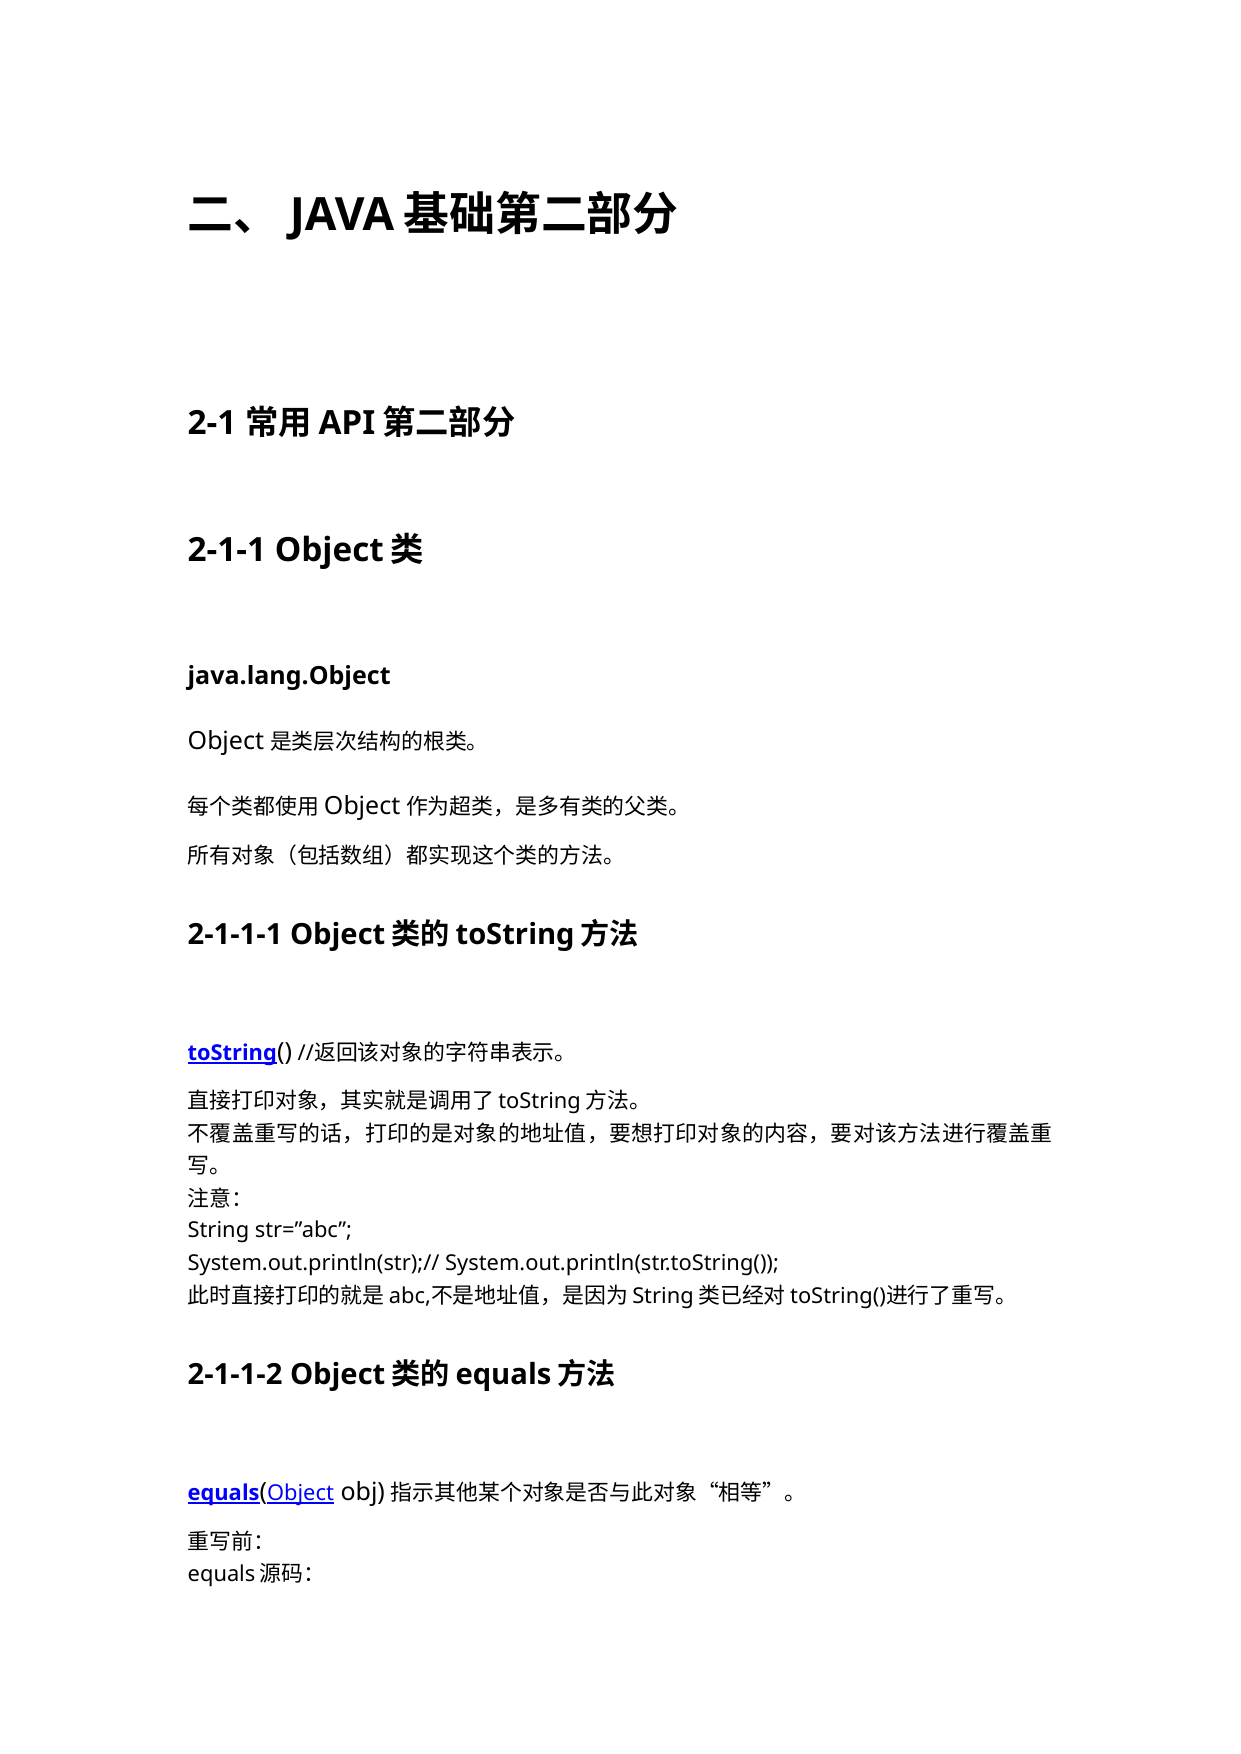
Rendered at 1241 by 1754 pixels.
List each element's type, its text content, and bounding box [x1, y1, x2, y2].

text 不覆盖重写的话，打印的是对象的地址值，要想打印对象的内容，要对该方法进行覆盖重写。 [187, 1115, 1053, 1180]
text 每个类都使用 Object 作为超类，是多有类的父类。 [187, 772, 1053, 837]
text toString() //返回该对象的字符串表示。 [187, 1018, 1053, 1083]
text 此时直接打印的就是abc,不是地址值，是因为String类已经对toString()进行了重写。 [187, 1278, 1053, 1310]
text equals源码： [187, 1556, 1053, 1588]
subtitle 2-1 常用API第二部分 [187, 388, 1053, 453]
subtitle 2-1-1-2 Object类的equals方法 [187, 1339, 1053, 1404]
text equals(Object obj) 指示其他某个对象是否与此对象“相等”。 [187, 1458, 1053, 1523]
text 重写前： [187, 1523, 1053, 1556]
text java.lang.Object [187, 642, 1053, 707]
text String str=”abc”; [187, 1213, 1053, 1245]
subtitle 2-1-1 Object类 [187, 515, 1053, 580]
text System.out.println(str);// System.out.println(str.toString()); [187, 1245, 1053, 1278]
text 注意： [187, 1180, 1053, 1213]
text 所有对象（包括数组）都实现这个类的方法。 [187, 837, 1053, 870]
text Object 是类层次结构的根类。 [187, 707, 1053, 772]
subtitle 二、 JAVA基础第二部分 [187, 162, 1053, 259]
subtitle 2-1-1-1 Object类的toString方法 [187, 899, 1053, 964]
text 直接打印对象，其实就是调用了toString方法。 [187, 1083, 1053, 1115]
